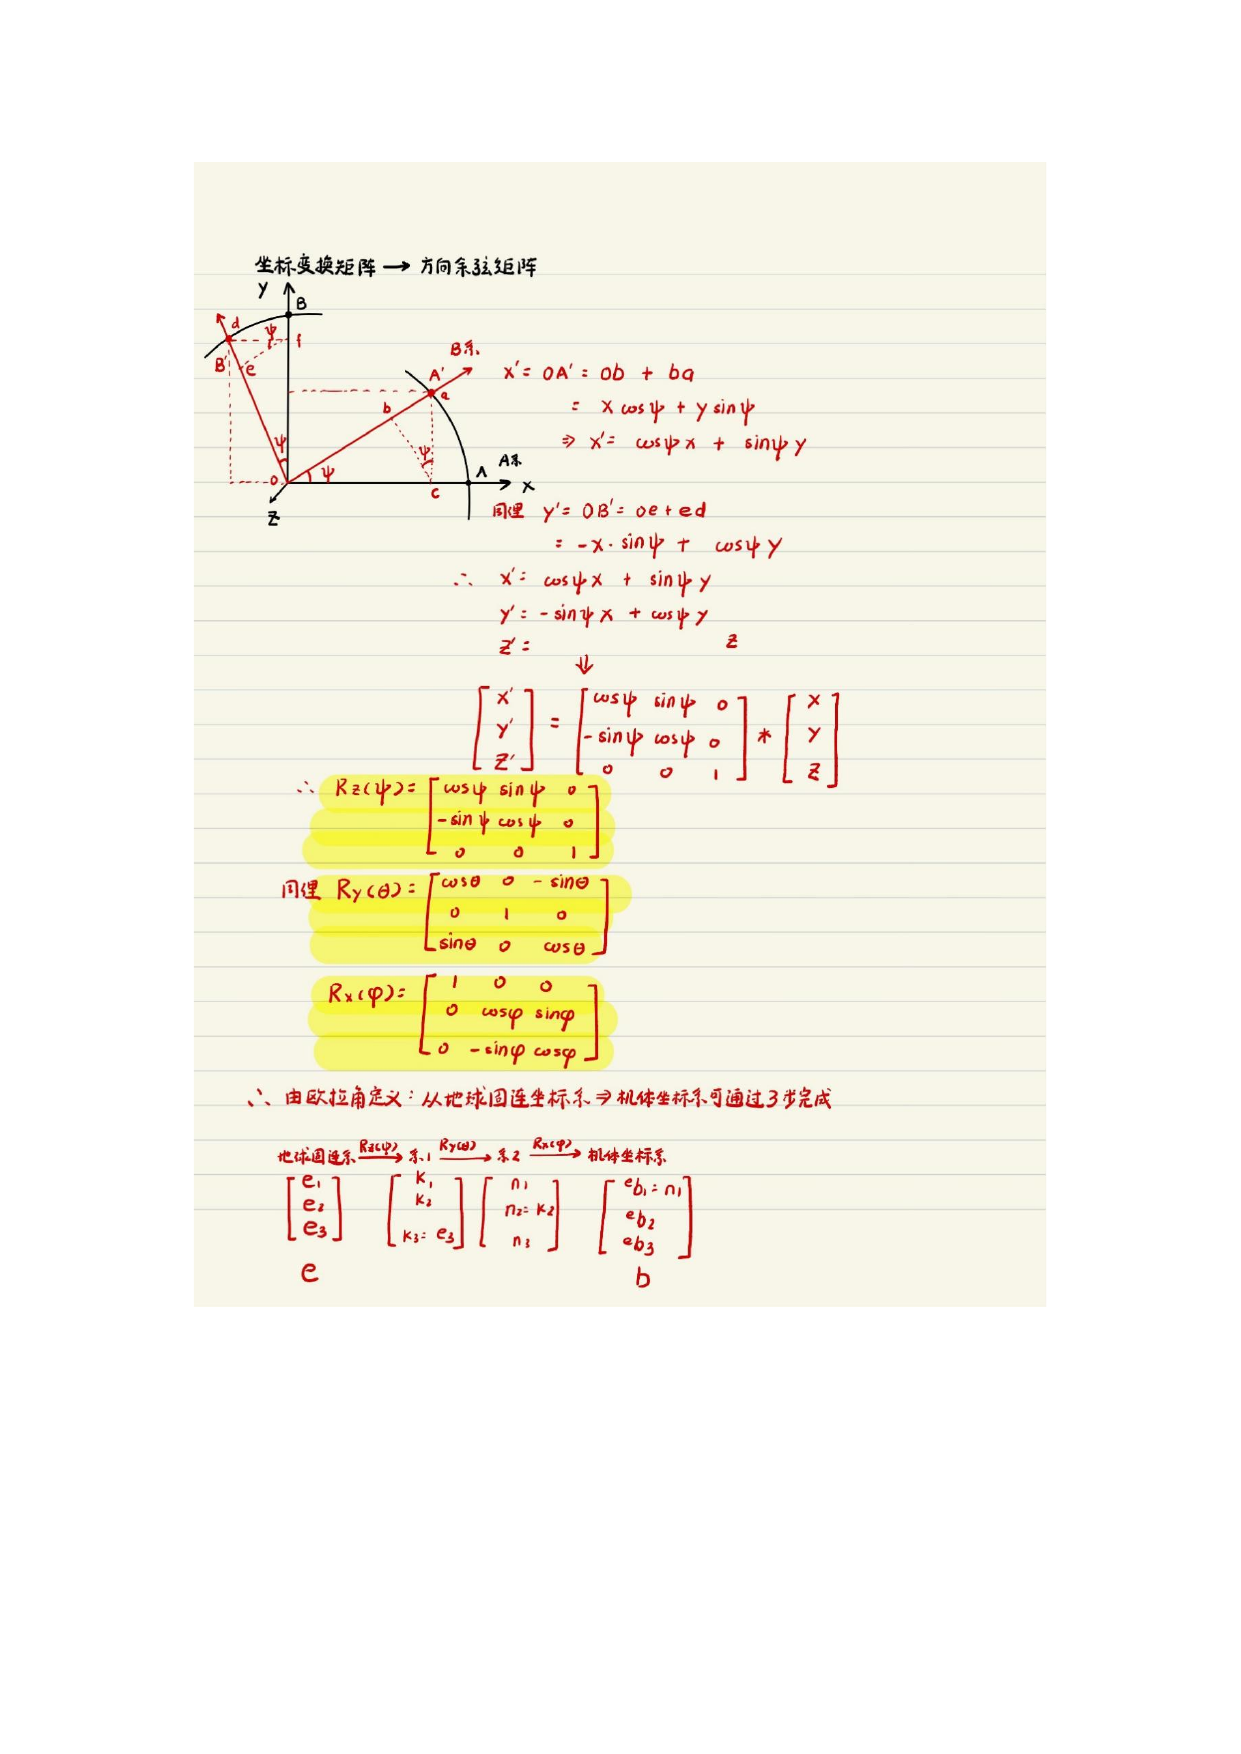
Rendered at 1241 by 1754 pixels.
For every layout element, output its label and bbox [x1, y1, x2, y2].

picture [193, 162, 1047, 1307]
